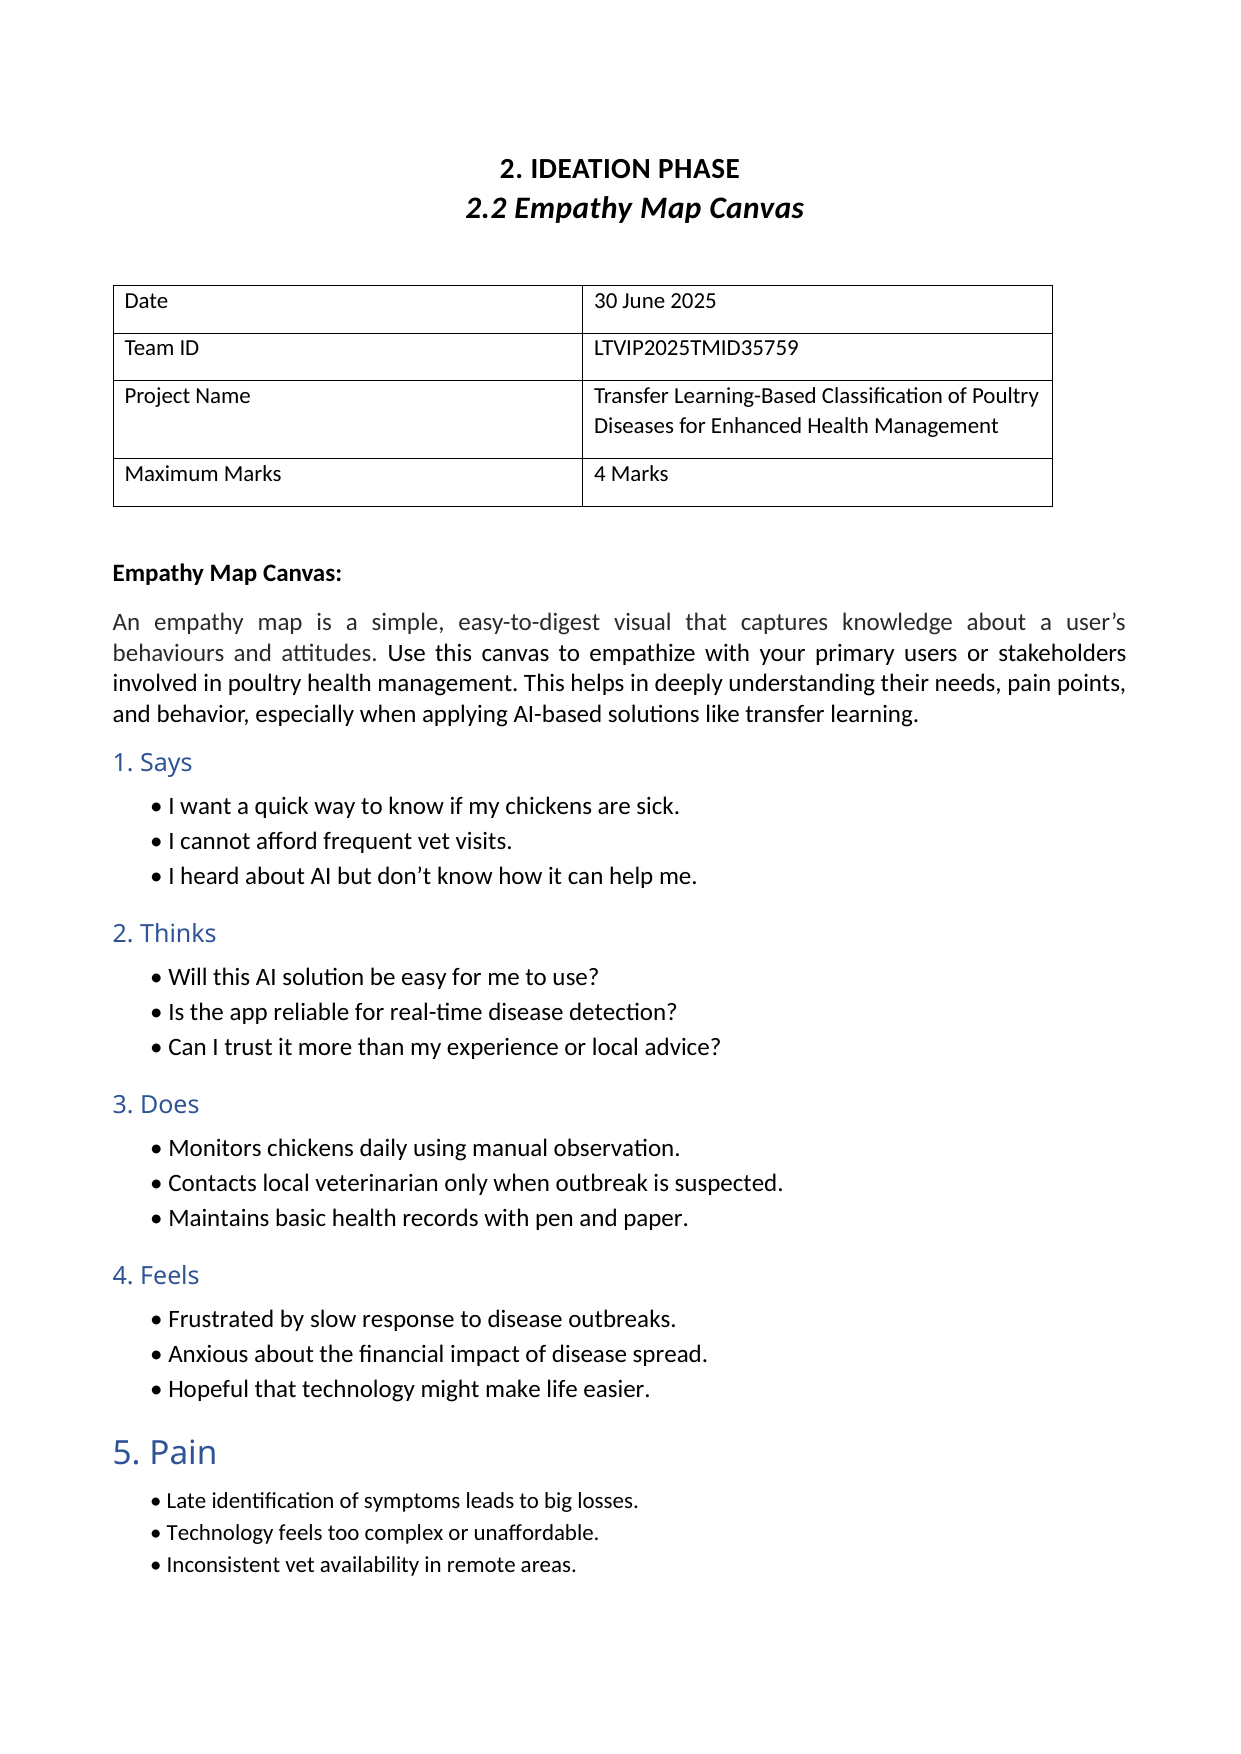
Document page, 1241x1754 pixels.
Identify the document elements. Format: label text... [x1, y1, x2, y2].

list • I cannot afford frequent vet visits. [150, 468, 1128, 498]
text Empathy Map Canvas: [112, 199, 1128, 230]
subtitle 1. Says [112, 388, 1128, 422]
list • I want a quick way to know if my chickens are sick. [150, 433, 1128, 463]
text An empathy map is a simple, easy-to-digest visual that captures knowledge about a user’s behaviours and attitudes. Use this canvas to empathize with your primary users or stakeholders involved in poultry health management. This helps in deeply understanding their needs, pain points, and behavior, especially when applying AI-based solutions like transfer learning. [112, 249, 1128, 371]
subtitle 4. Feels [112, 901, 1128, 935]
list • Monitors chickens daily using manual observation. [150, 775, 1128, 805]
list • Anxious about the financial impact of disease spread. [150, 981, 1128, 1011]
text Example: [112, 1471, 1128, 1501]
list • Greater control over farm health. [150, 1368, 1128, 1396]
subtitle 2. Thinks [112, 559, 1128, 593]
list • Will this AI solution be easy for me to use? [150, 604, 1128, 634]
list • I heard about AI but don’t know how it can help me. [150, 503, 1128, 533]
list • Easy-to-use tool available on mobile. [150, 1336, 1128, 1364]
list • Can I trust it more than my experience or local advice? [150, 674, 1128, 704]
list • Late identification of symptoms leads to big losses. [150, 1129, 1128, 1157]
list • Frustrated by slow response to disease outbreaks. [150, 946, 1128, 976]
list • Inconsistent vet availability in remote areas. [150, 1193, 1128, 1221]
list • Technology feels too complex or unaffordable. [150, 1161, 1128, 1189]
list • Maintains basic health records with pen and paper. [150, 845, 1128, 875]
list • Early detection and less bird mortality. [150, 1304, 1128, 1332]
subtitle 3. Does [112, 730, 1128, 764]
list • Is the app reliable for real-time disease detection? [150, 639, 1128, 669]
list • Contacts local veterinarian only when outbreak is suspected. [150, 810, 1128, 840]
list • Hopeful that technology might make life easier. [150, 1016, 1128, 1046]
subtitle 6. Gain [112, 1246, 1128, 1292]
subtitle 5. Pain [112, 1072, 1128, 1117]
